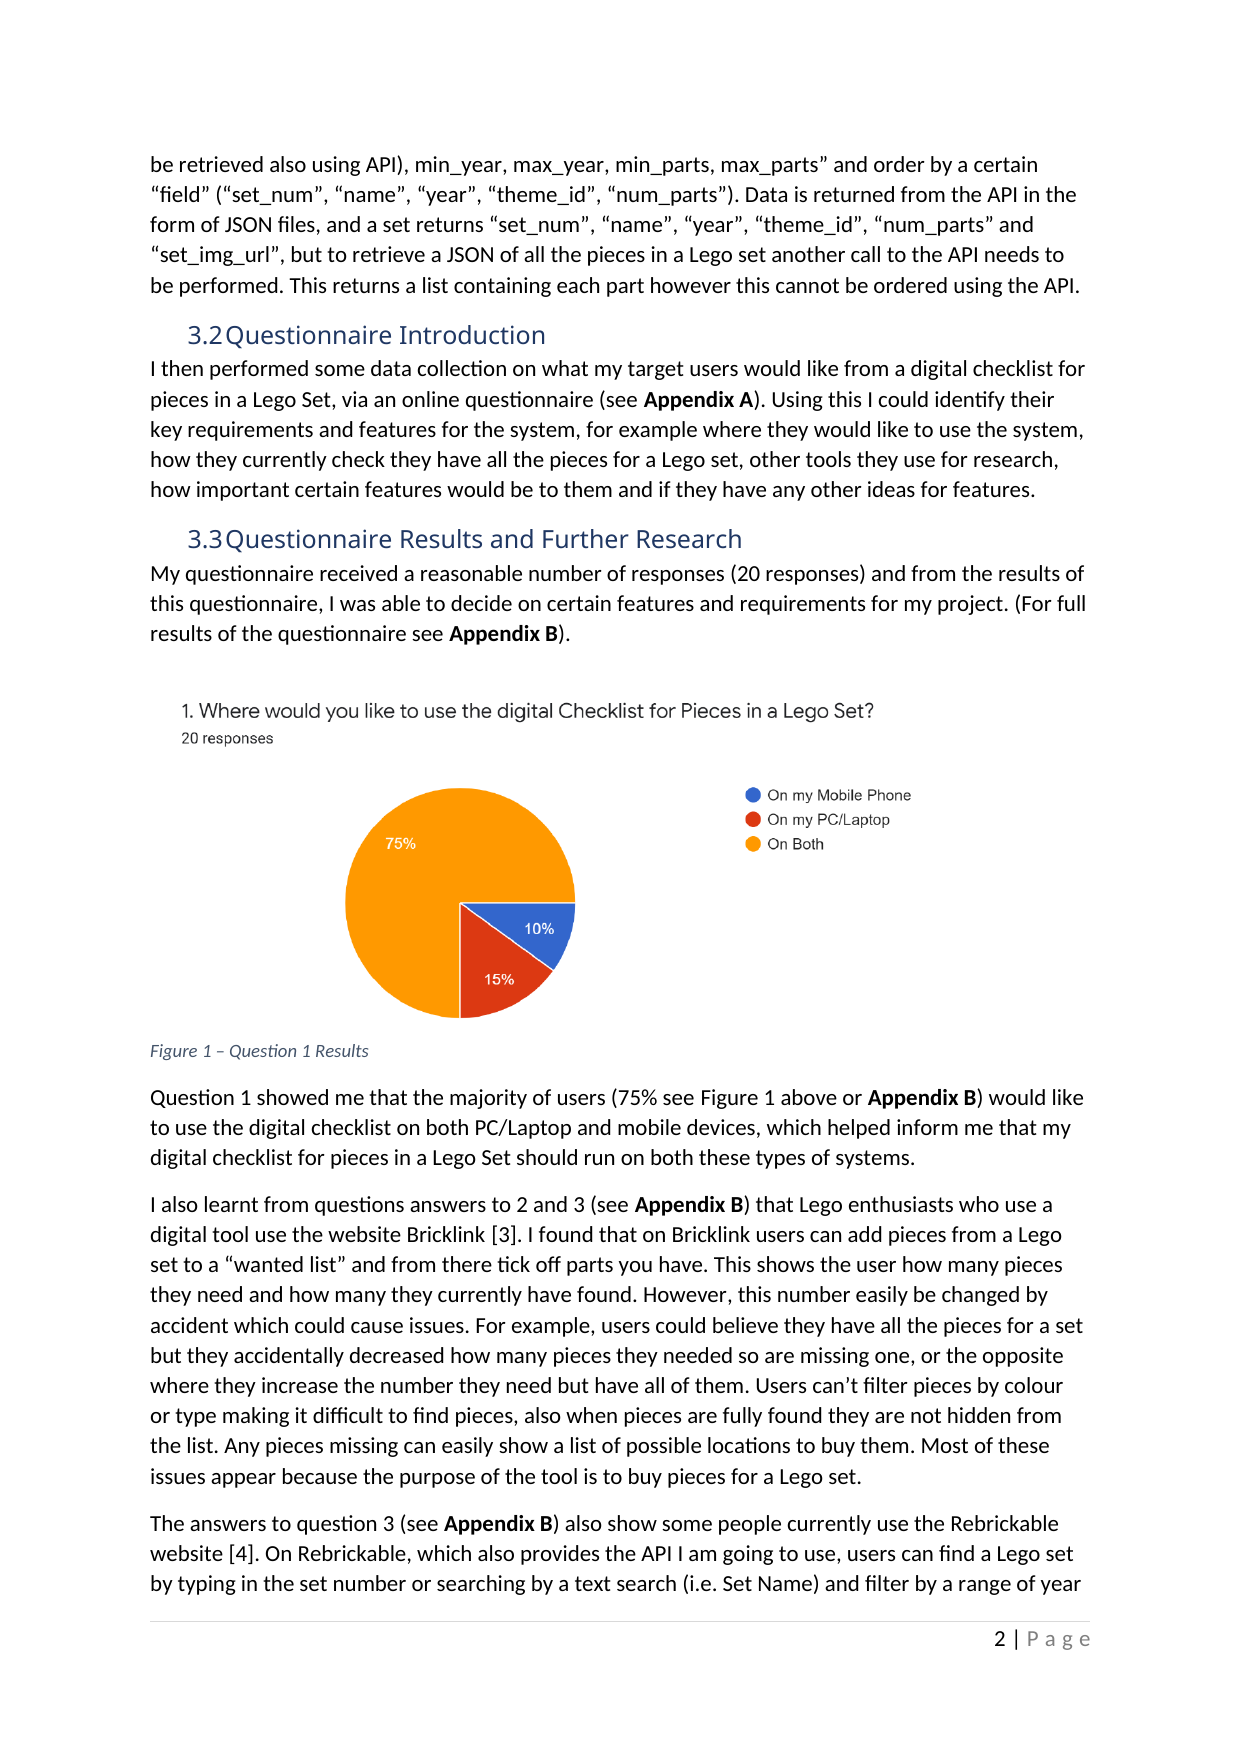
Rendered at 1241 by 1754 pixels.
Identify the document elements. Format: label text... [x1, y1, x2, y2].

text Question 1 showed me that the majority of users (75% see Figure 1 above or Appendix B) would like to use the digital checklist on both PC/Laptop and mobile devices, which helped inform me that my digital checklist for pieces in a Lego Set should run on both these types of systems. [150, 1083, 1090, 1171]
subtitle Questionnaire Introduction [187, 318, 1090, 352]
subtitle Questionnaire Results and Further Research [187, 522, 1090, 556]
text I also learnt from questions answers to 2 and 3 (see Appendix B) that Lego enthusiasts who use a digital tool use the website Bricklink [3]. I found that on Bricklink users can add pieces from a Lego set to a “wanted list” and from there tick off parts you have. This shows the user how many pieces they need and how many they currently have found. However, this number easily be changed by accident which could cause issues. For example, users could believe they have all the pieces for a set but they accidentally decreased how many pieces they needed so are missing one, or the opposite where they increase the number they need but have all of them. Users can’t filter pieces by colour or type making it difficult to find pieces, also when pieces are fully found they are not hidden from the list. Any pieces missing can easily show a list of possible locations to buy them. Most of these issues appear because the purpose of the tool is to buy pieces for a Lego set. [150, 1190, 1090, 1490]
picture [150, 666, 1091, 1021]
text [150, 1509, 1090, 1597]
text My questionnaire received a reasonable number of responses (20 responses) and from the results of this questionnaire, I was able to decide on certain features and requirements for my project. (For full results of the questionnaire see Appendix B). [150, 559, 1090, 647]
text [150, 150, 1090, 299]
text I then performed some data collection on what my target users would like from a digital checklist for pieces in a Lego Set, via an online questionnaire (see Appendix A). Using this I could identify their key requirements and features for the system, for example where they would like to use the system, how they currently check they have all the pieces for a Lego set, other tools they use for research, how important certain features would be to them and if they have any other ideas for features. [150, 354, 1090, 503]
